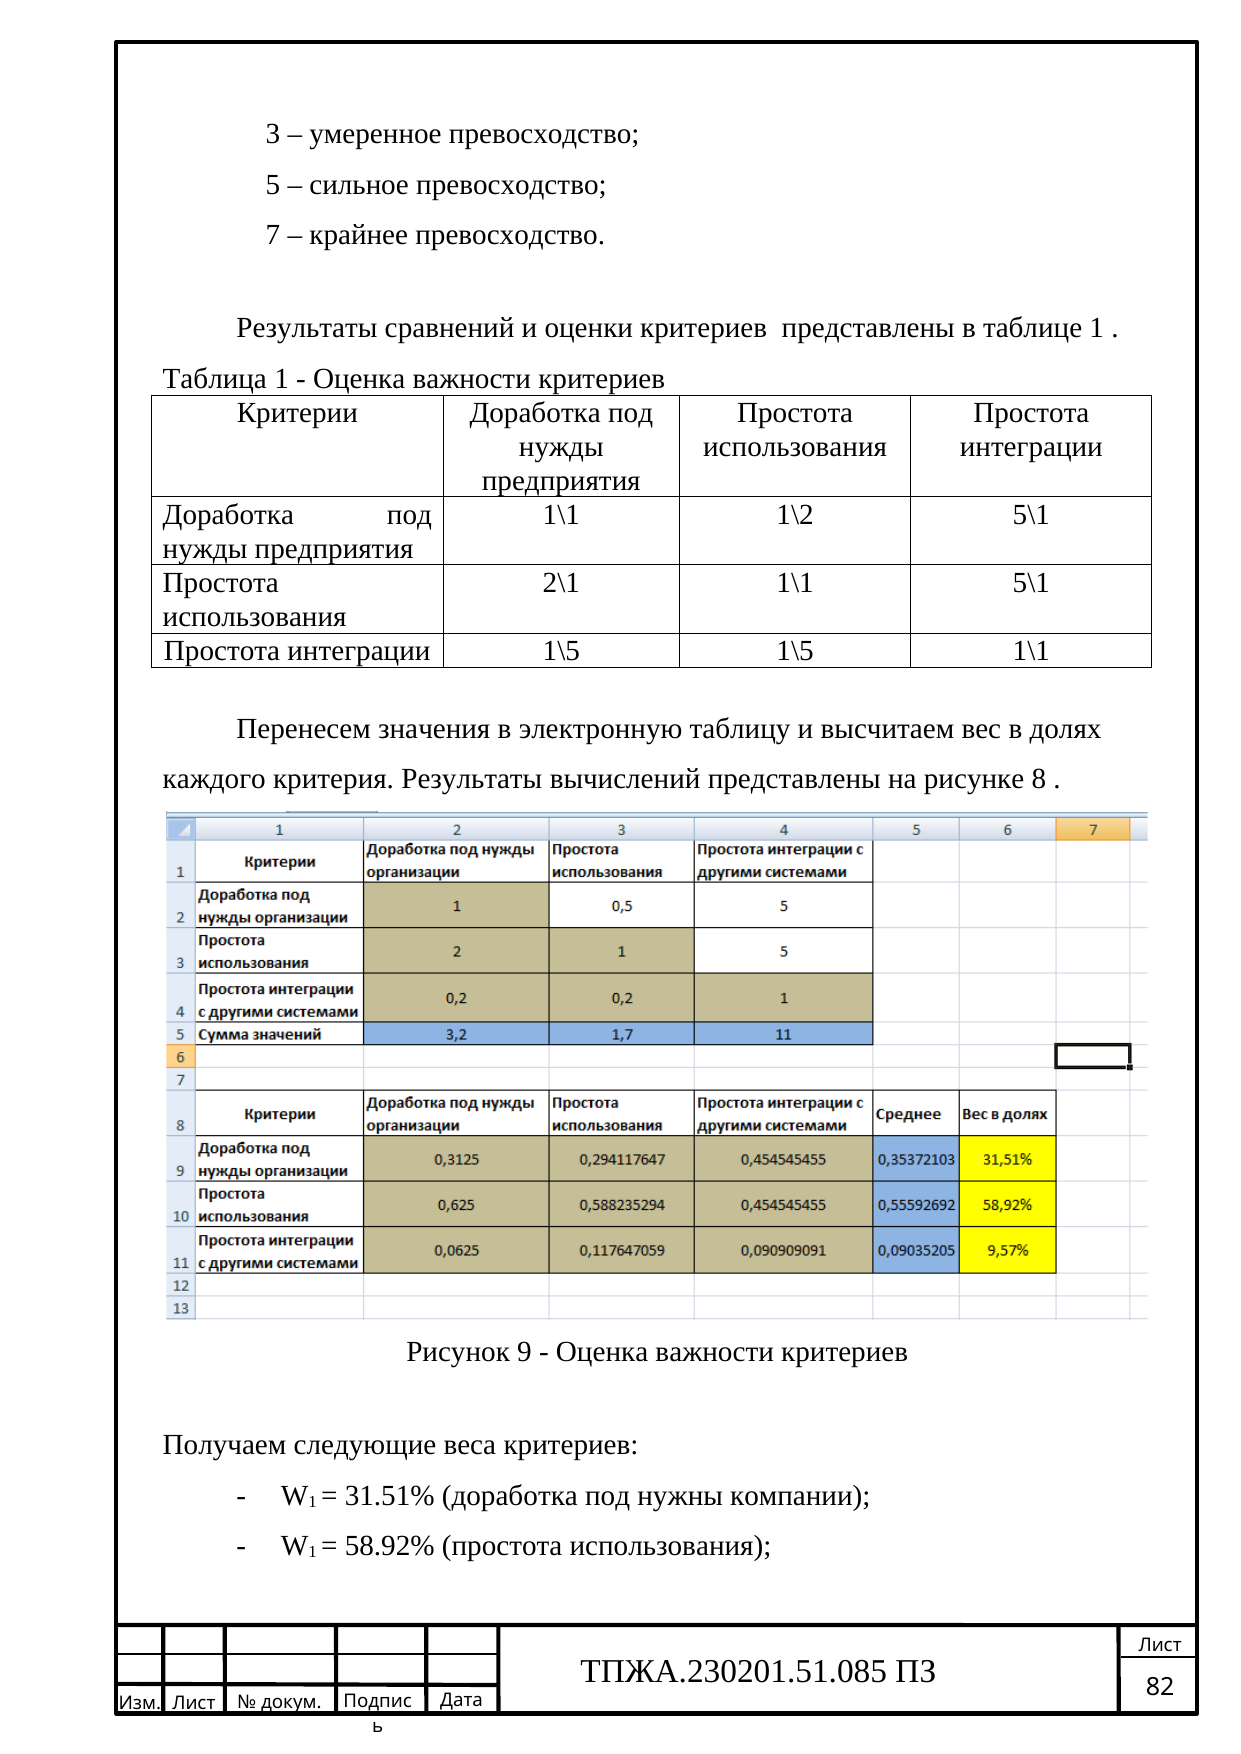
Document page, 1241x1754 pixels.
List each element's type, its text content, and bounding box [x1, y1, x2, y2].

picture [166, 811, 1148, 1320]
table_cell 5\1 [911, 565, 1151, 632]
table_cell Простота использования [152, 565, 443, 632]
table_header Критерии [152, 396, 443, 496]
table_cell 1\5 [680, 634, 910, 667]
text Рисунок 9 - Оценка важности критериев [162, 1334, 1152, 1368]
list W1 = 58.92% (простота использования); [236, 1528, 1152, 1562]
text Перенесем значения в электронную таблицу и высчитаем вес в долях каждого критерия. Результаты вычислений представлены на рисунке 8 . [162, 711, 1152, 795]
table_cell 5\1 [911, 497, 1151, 564]
table_header Простота использования [680, 396, 910, 496]
table_cell 1\2 [680, 497, 910, 564]
table_header Простота интеграции [911, 396, 1151, 496]
text 3 – умеренное превосходство; [192, 117, 1152, 150]
text Получаем следующие веса критериев: [162, 1427, 1152, 1461]
text 7 – крайнее превосходство. [192, 217, 1152, 251]
table_header Доработка под нужды предприятия [444, 396, 679, 496]
table_cell 1\1 [444, 497, 679, 564]
table_cell Простота интеграции [152, 634, 443, 667]
text Результаты сравнений и оценки критериев представлены в таблице 1 . [162, 311, 1152, 344]
list W1 = 31.51% (доработка под нужны компании); [236, 1478, 1152, 1511]
text 5 – сильное превосходство; [192, 167, 1152, 200]
table_cell 2\1 [444, 565, 679, 632]
table_cell 1\1 [911, 634, 1151, 667]
table_cell 1\5 [444, 634, 679, 667]
table_cell Доработка под нужды предприятия [152, 497, 443, 564]
table_cell 1\1 [680, 565, 910, 632]
text Таблица 1 - Оценка важности критериев [162, 361, 1152, 394]
